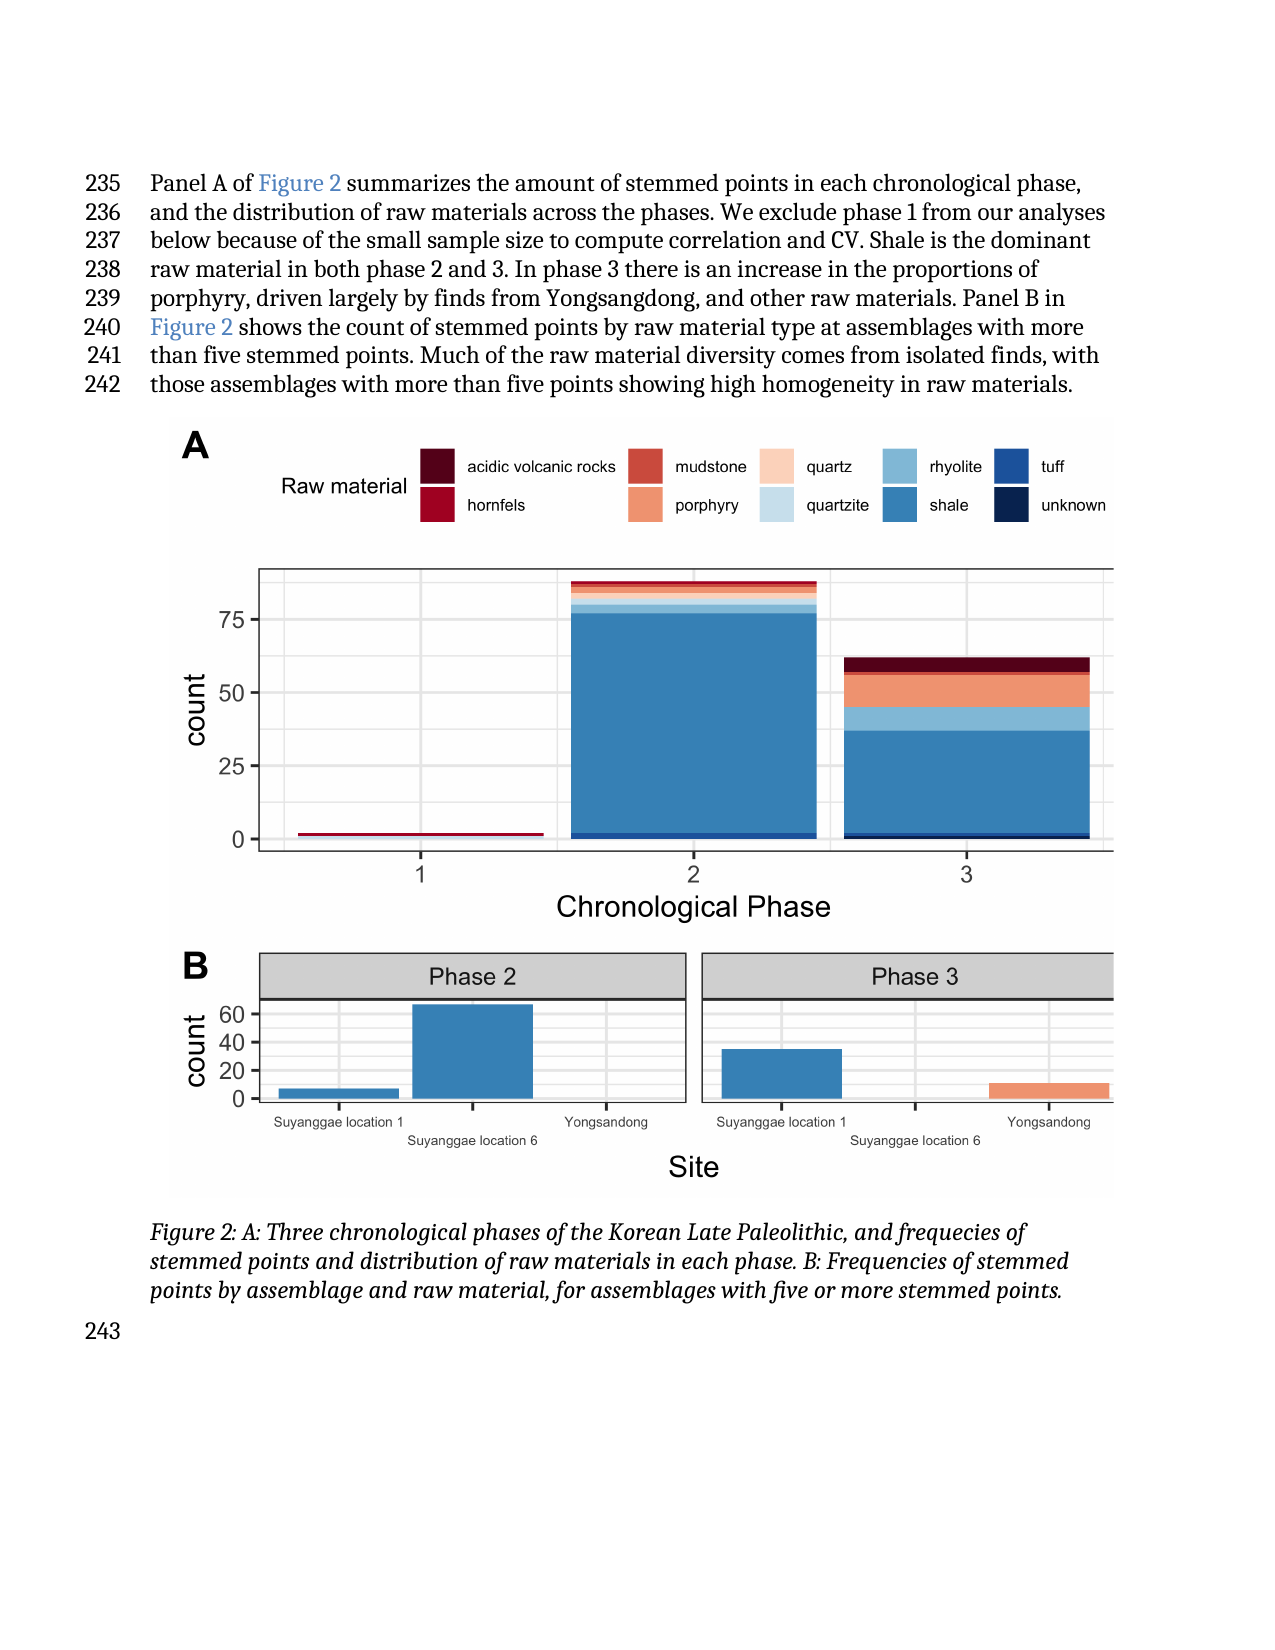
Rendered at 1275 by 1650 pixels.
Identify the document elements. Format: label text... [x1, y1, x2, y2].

table_header Figure 2: A: Three chronological phases of the Korean Late Paleolithic, and frequecies of stemmed points and distribution of raw materials in each phase. B: Frequencies of stemmed points by assemblage and raw material, for assemblages with five or more stemmed points. [139, 418, 1114, 1317]
text Panel A of Figure 2 summarizes the amount of stemmed points in each chronological phase, and the distribution of raw materials across the phases. We exclude phase 1 from our analyses below because of the small sample size to compute correlation and CV. Shale is the dominant raw material in both phase 2 and 3. In phase 3 there is an increase in the proportions of porphyry, driven largely by finds from Yongsangdong, and other raw materials. Panel B in Figure 2 shows the count of stemmed points by raw material type at assemblages with more than five stemmed points. Much of the raw material diversity comes from isolated finds, with those assemblages with more than five points showing high homogeneity in raw materials. [150, 169, 1125, 399]
picture [168, 417, 1114, 1198]
